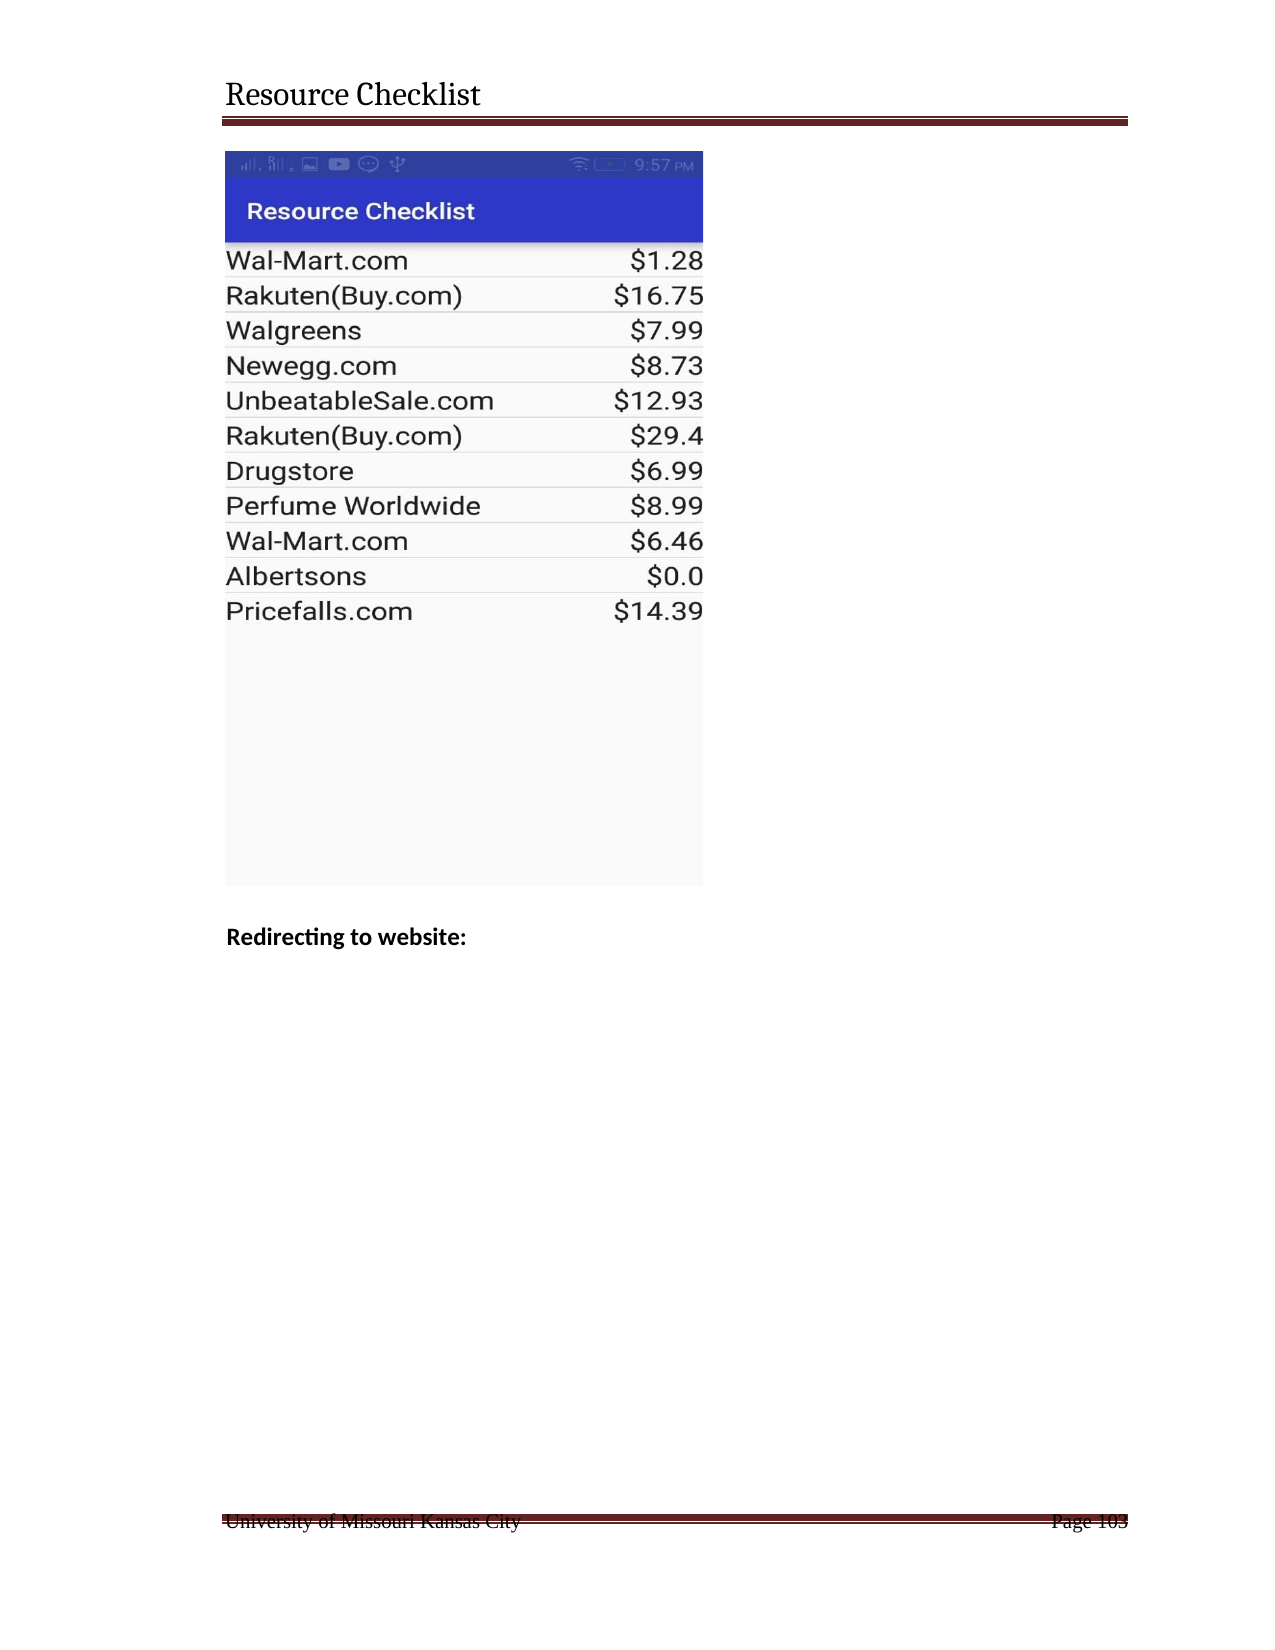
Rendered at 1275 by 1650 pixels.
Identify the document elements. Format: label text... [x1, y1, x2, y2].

text Redirecting to website: [226, 921, 1133, 951]
picture [225, 151, 704, 886]
